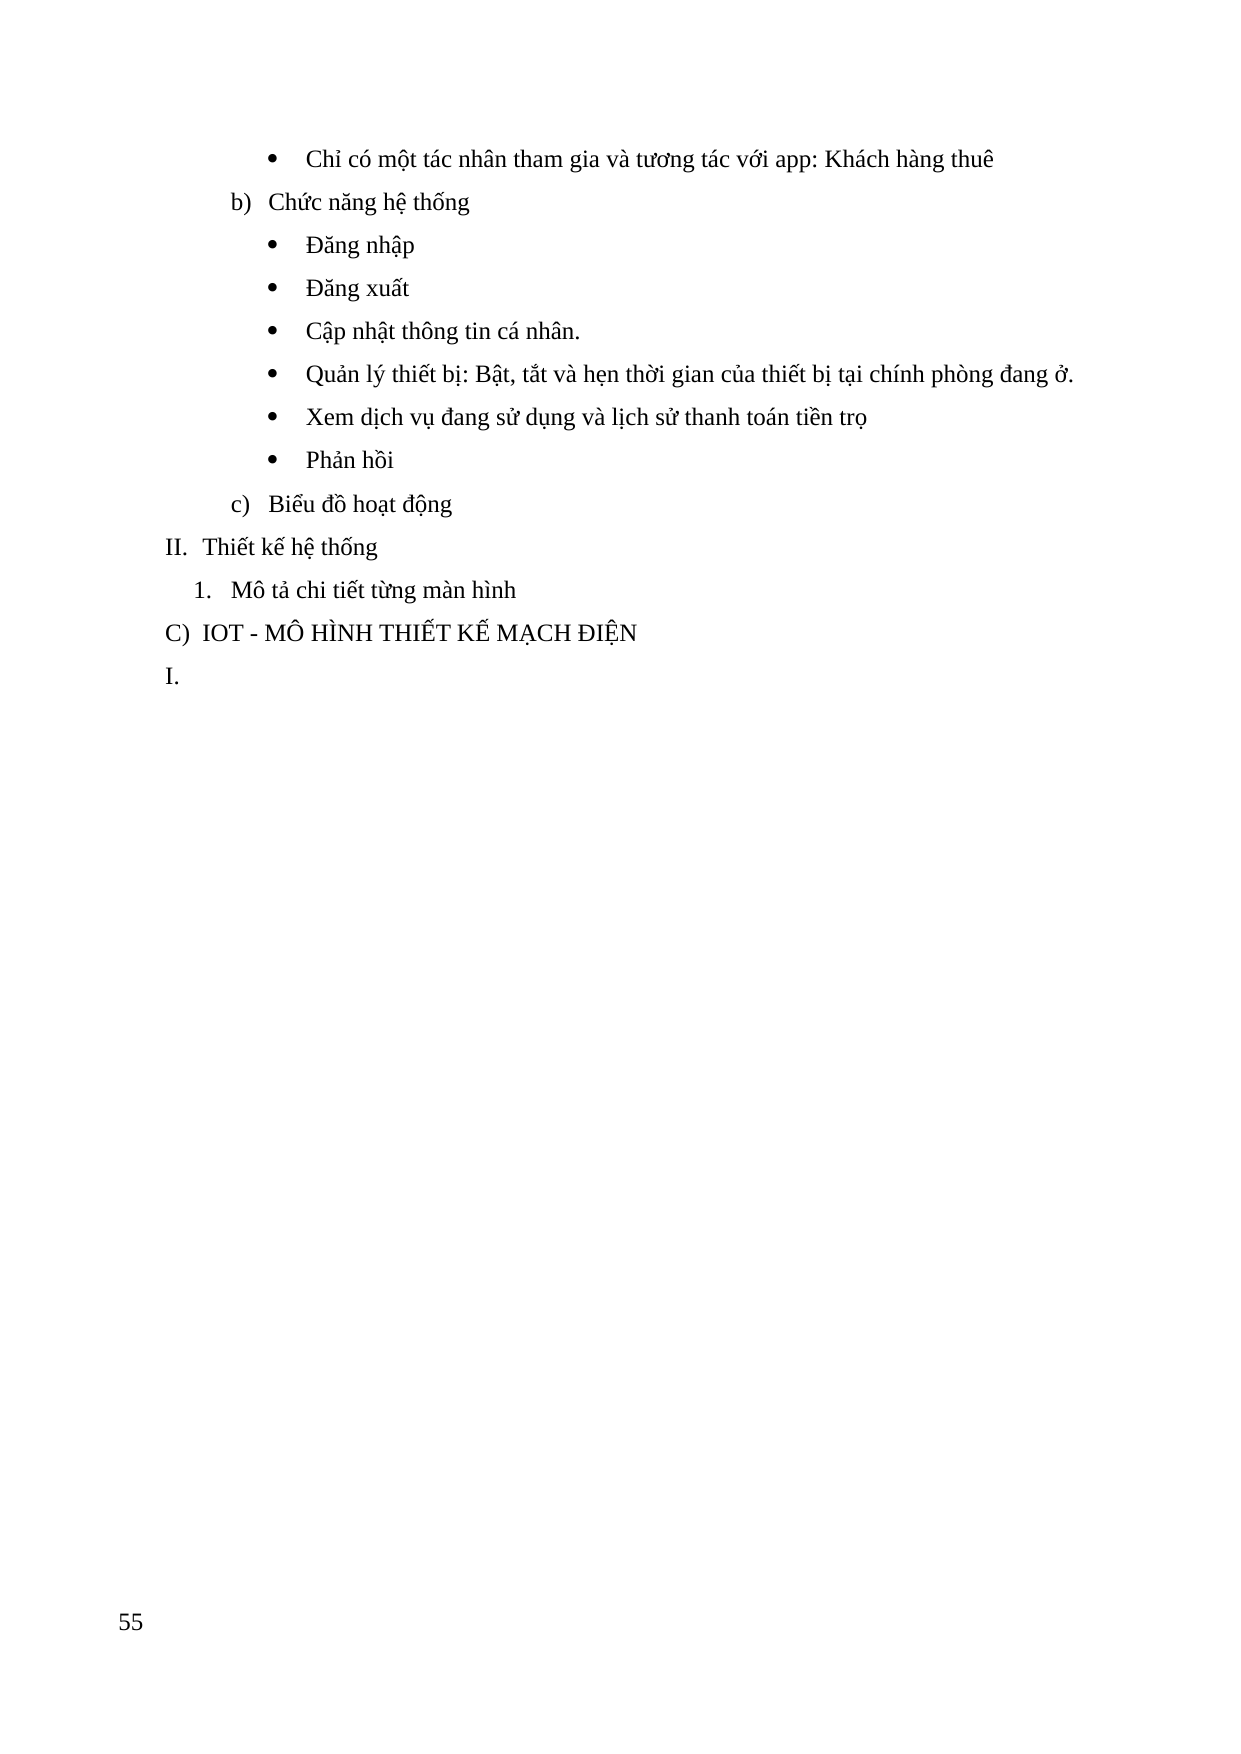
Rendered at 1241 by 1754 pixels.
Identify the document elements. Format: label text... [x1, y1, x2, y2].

list IOT - MÔ HÌNH THIẾT KẾ MẠCH ĐIỆN [165, 618, 1122, 647]
list Đăng nhập [268, 230, 1122, 259]
list Phản hồi [268, 446, 1122, 474]
list Đăng xuất [268, 273, 1122, 302]
list Thiết kế hệ thống [165, 532, 1122, 561]
list Xem dịch vụ đang sử dụng và lịch sử thanh toán tiền trọ [268, 402, 1122, 431]
list Cập nhật thông tin cá nhân. [268, 316, 1122, 345]
list Chức năng hệ thống [231, 187, 1122, 216]
list Quản lý thiết bị: Bật, tắt và hẹn thời gian của thiết bị tại chính phòng đang ở. [268, 359, 1122, 388]
list Biểu đồ hoạt động [231, 489, 1122, 517]
list Chỉ có một tác nhân tham gia và tương tác với app: Khách hàng thuê [268, 144, 1122, 172]
list Mô tả chi tiết từng màn hình [193, 575, 1122, 604]
